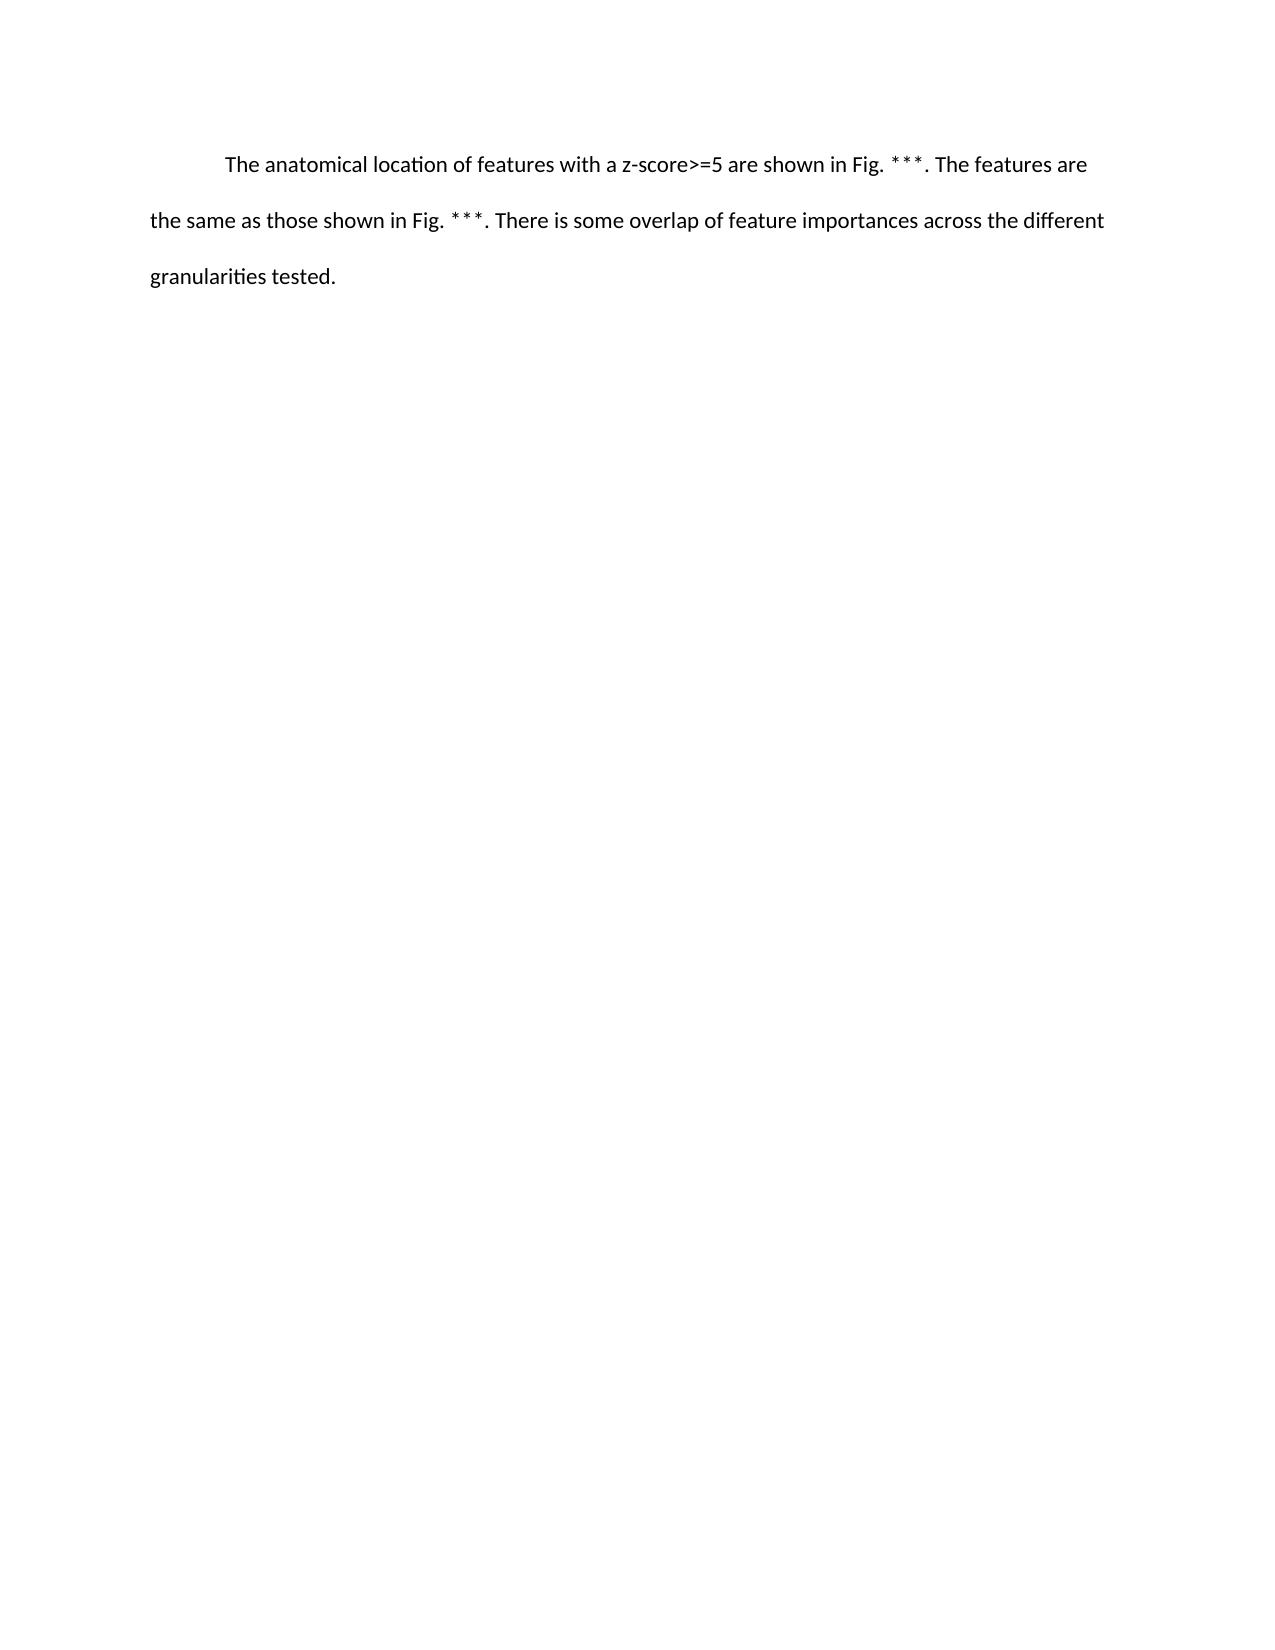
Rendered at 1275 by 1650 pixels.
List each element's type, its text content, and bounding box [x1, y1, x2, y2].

text The anatomical location of features with a z-score>=5 are shown in Fig. ***. The features are the same as those shown in Fig. ***. There is some overlap of feature importances across the different granularities tested. [150, 150, 1125, 290]
